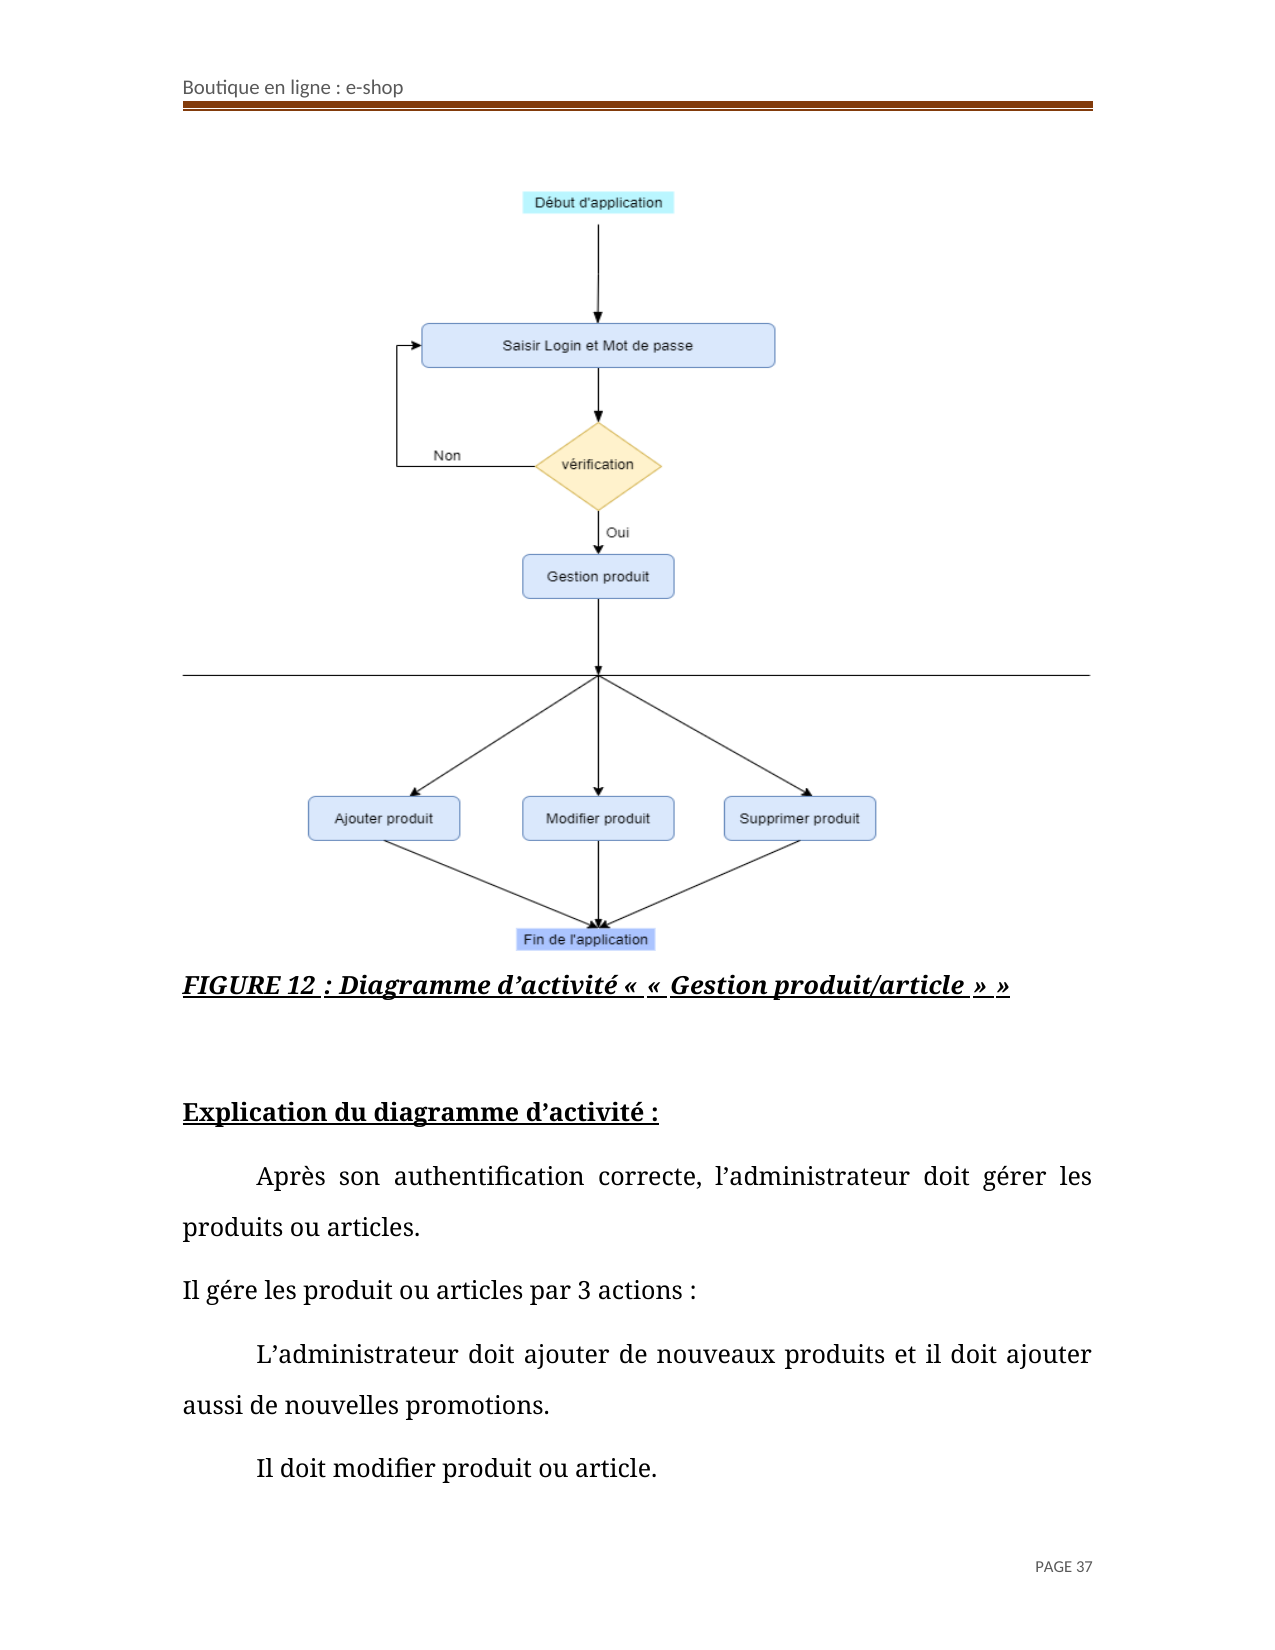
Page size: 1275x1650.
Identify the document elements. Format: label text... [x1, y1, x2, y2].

text Il gére les produit ou articles par 3 actions : [182, 1273, 1093, 1307]
picture [182, 191, 1092, 951]
text Il doit modifier produit ou article. [182, 1451, 1093, 1485]
text L’administrateur doit ajouter de nouveaux produits et il doit ajouter aussi de nouvelles promotions. [182, 1336, 1093, 1421]
text Après son authentification correcte, l’administrateur doit gérer les produits ou articles. [182, 1158, 1093, 1243]
text Explication du diagramme d’activité : [182, 1094, 1093, 1129]
